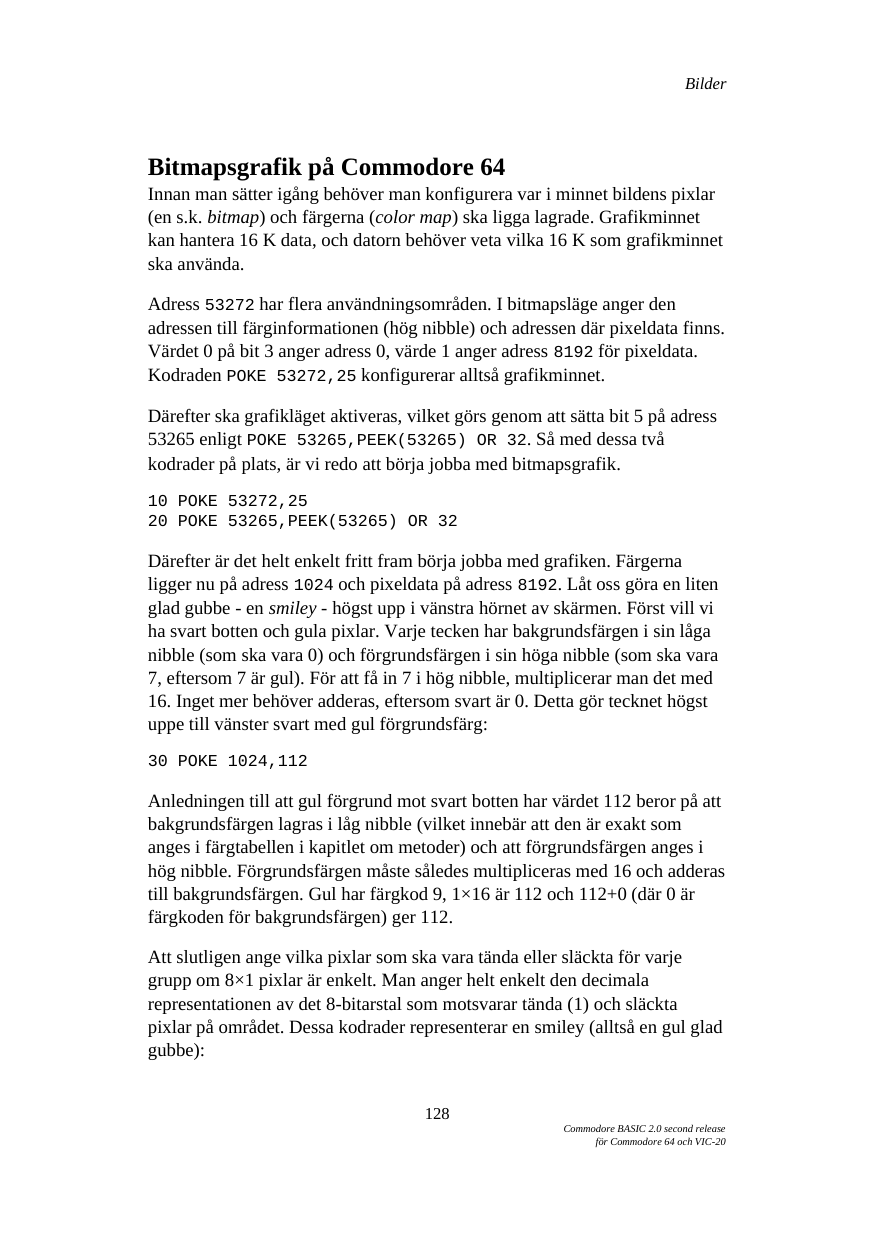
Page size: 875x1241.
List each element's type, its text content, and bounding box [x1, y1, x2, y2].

text 10 POKE 53272,25 20 POKE 53265,PEEK(53265) OR 32 [148, 492, 726, 531]
text Därefter ska grafikläget aktiveras, vilket görs genom att sätta bit 5 på adress 53265 enligt POKE 53265,PEEK(53265) OR 32. Så med dessa två kodrader på plats, är vi redo att börja jobba med bitmapsgrafik. [148, 405, 726, 474]
text Därefter är det helt enkelt fritt fram börja jobba med grafiken. Färgerna ligger nu på adress 1024 och pixeldata på adress 8192. Låt oss göra en liten glad gubbe - en smiley - högst upp i vänstra hörnet av skärmen. Först vill vi ha svart botten och gula pixlar. Varje tecken har bakgrundsfärgen i sin låga nibble (som ska vara 0) och förgrundsfärgen i sin höga nibble (som ska vara 7, eftersom 7 är gul). För att få in 7 i hög nibble, multiplicerar man det med 16. Inget mer behöver adderas, eftersom svart är 0. Detta gör tecknet högst uppe till vänster svart med gul förgrundsfärg: [148, 549, 726, 735]
text Innan man sätter igång behöver man konfigurera var i minnet bildens pixlar (en s.k. bitmap) och färgerna (color map) ska ligga lagrade. Grafikminnet kan hantera 16 K data, och datorn behöver veta vilka 16 K som grafikminnet ska använda. [148, 183, 726, 274]
text Att slutligen ange vilka pixlar som ska vara tända eller släckta för varje grupp om 8×1 pixlar är enkelt. Man anger helt enkelt den decimala representationen av det 8-bitarstal som motsvarar tända (1) och släckta pixlar på området. Dessa kodrader representerar en smiley (alltså en gul glad gubbe): [148, 946, 726, 1061]
text 30 POKE 1024,112 [148, 753, 726, 772]
text Anledningen till att gul förgrund mot svart botten har värdet 112 beror på att bakgrundsfärgen lagras i låg nibble (vilket innebär att den är exakt som anges i färgtabellen i kapitlet om metoder) och att förgrundsfärgen anges i hög nibble. Förgrundsfärgen måste således multipliceras med 16 och adderas till bakgrundsfärgen. Gul har färgkod 9, 1×16 är 112 och 112+0 (där 0 är färgkoden för bakgrundsfärgen) ger 112. [148, 790, 726, 928]
text Adress 53272 har flera användningsområden. I bitmapsläge anger den adressen till färginformationen (hög nibble) och adressen där pixeldata finns. Värdet 0 på bit 3 anger adress 0, värde 1 anger adress 8192 för pixeldata. Kodraden POKE 53272,25 konfigurerar alltså grafikminnet. [148, 292, 726, 387]
subtitle Bitmapsgrafik på Commodore 64 [148, 152, 726, 181]
